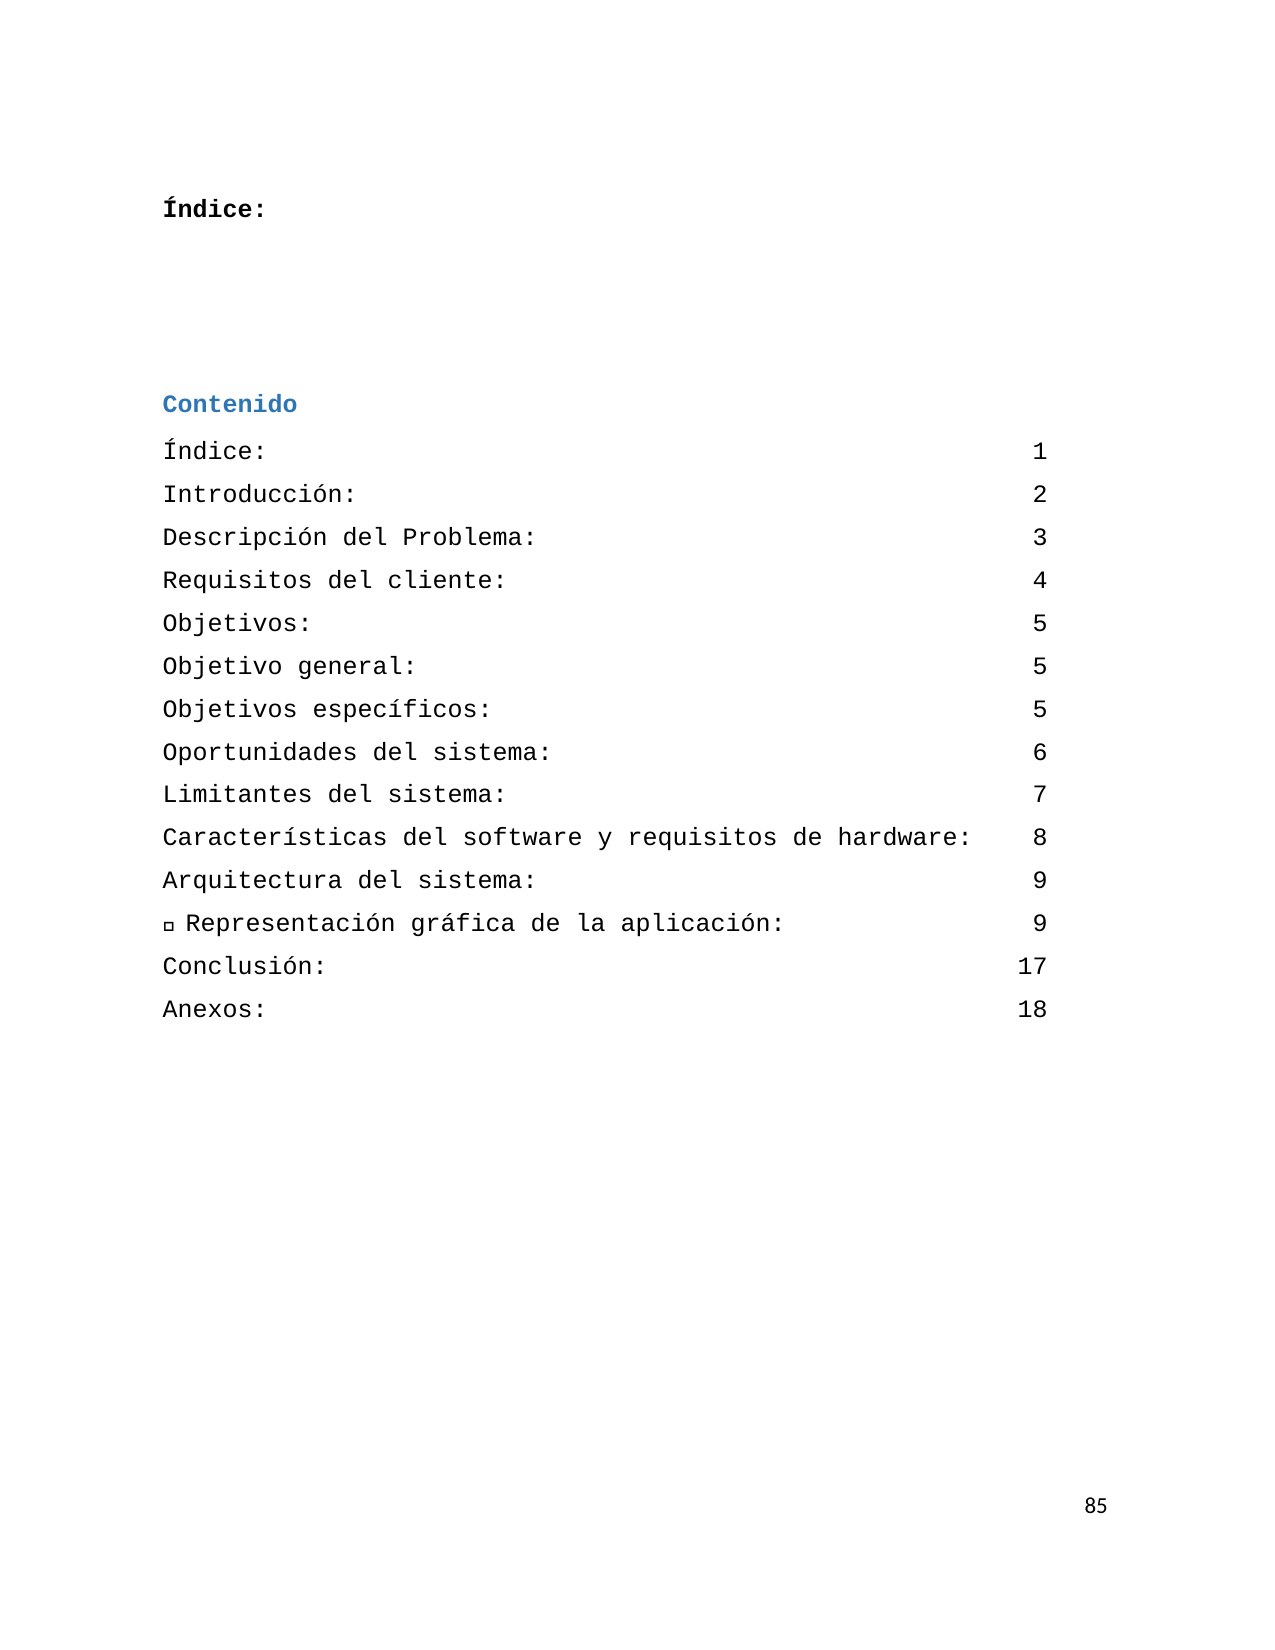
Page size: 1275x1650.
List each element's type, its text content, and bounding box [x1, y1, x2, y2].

text Índice: [162, 197, 1107, 225]
text Contenido [162, 391, 1107, 420]
